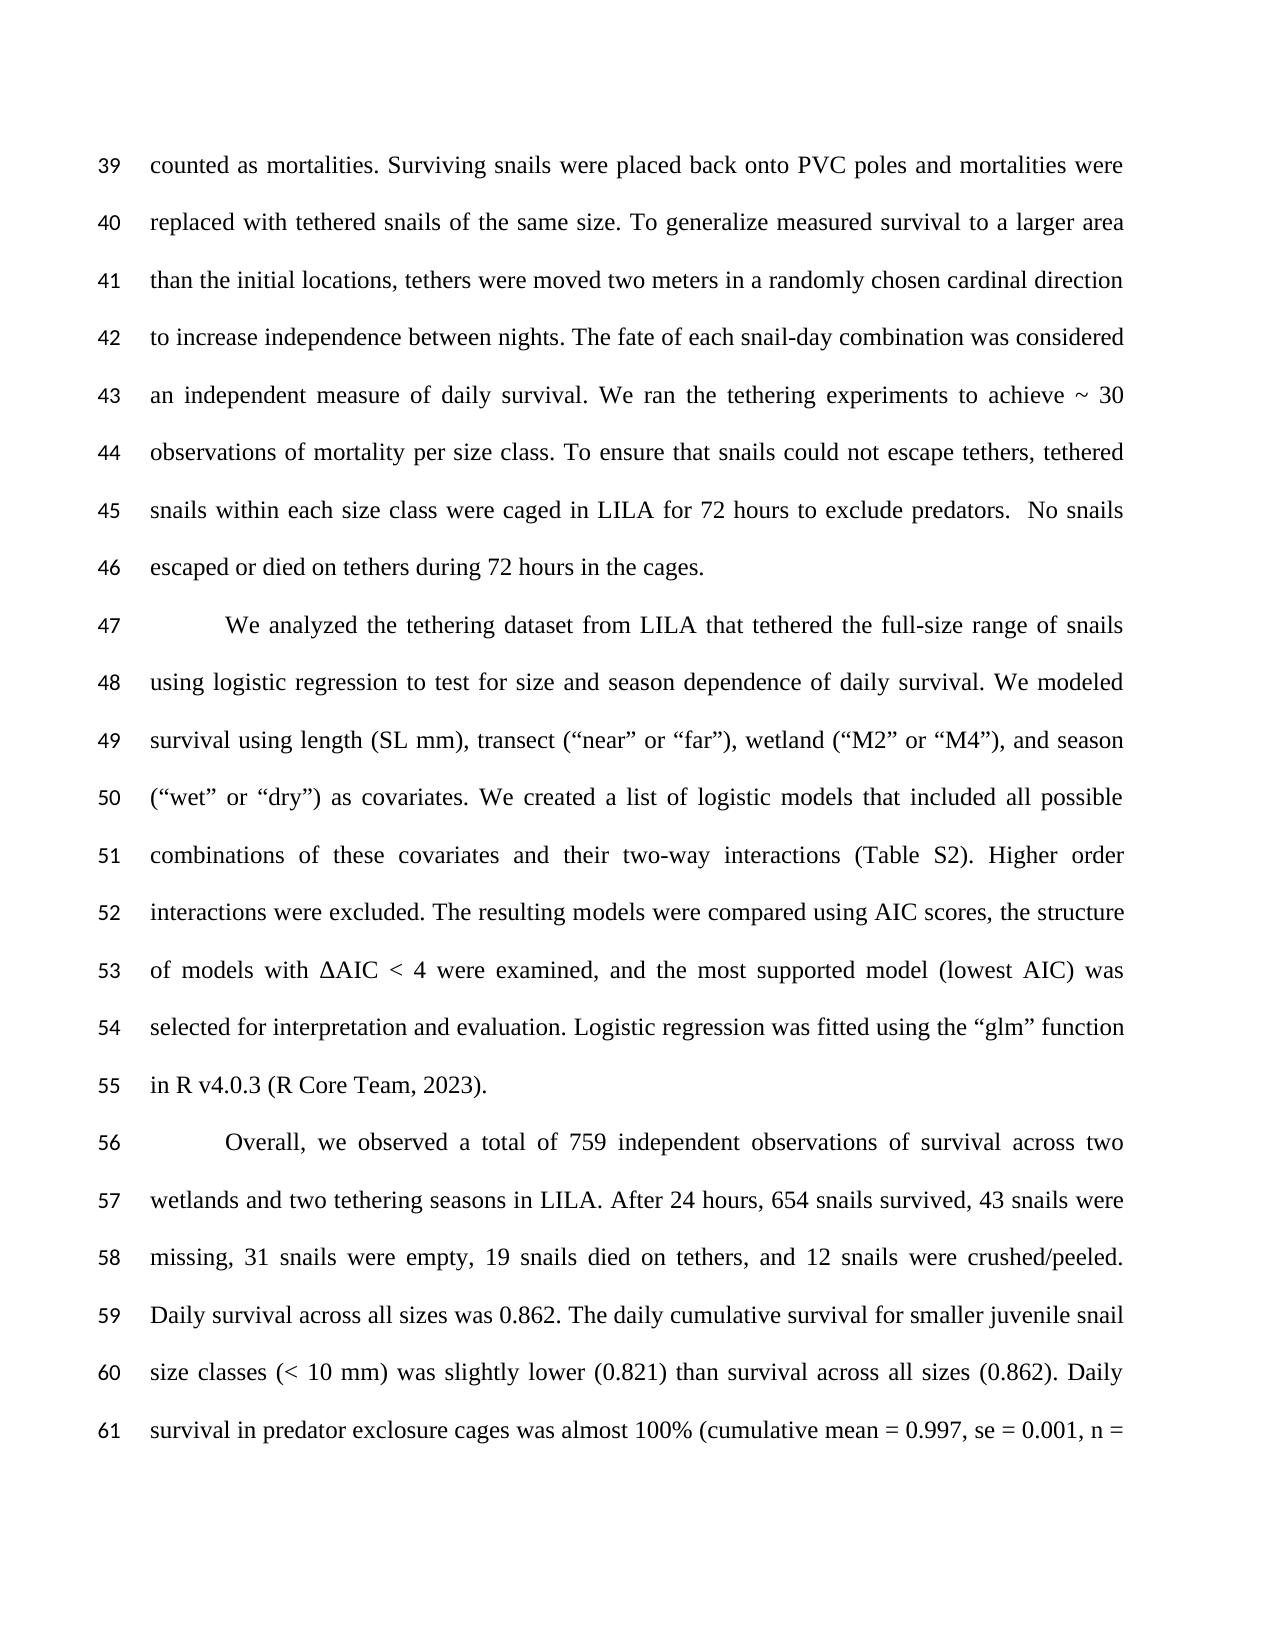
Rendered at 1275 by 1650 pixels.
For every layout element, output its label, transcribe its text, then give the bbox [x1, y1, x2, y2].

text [150, 150, 1125, 581]
text We analyzed the tethering dataset from LILA that tethered the full-size range of snails using logistic regression to test for size and season dependence of daily survival. We modeled survival using length (SL mm), transect (“near” or “far”), wetland (“M2” or “M4”), and season (“wet” or “dry”) as covariates. We created a list of logistic models that included all possible combinations of these covariates and their two-way interactions (Table S2). Higher order interactions were excluded. The resulting models were compared using AIC scores, the structure of models with ΔAIC < 4 were examined, and the most supported model (lowest AIC) was selected for interpretation and evaluation. Logistic regression was fitted using the “glm” function in R v4.0.3 (R Core Team, 2023). [150, 610, 1125, 955]
text We analyzed the tethering dataset from LILA that tethered the full-size range of snails using logistic regression to test for size and season dependence of daily survival. We modeled survival using length (SL mm), transect (“near” or “far”), wetland (“M2” or “M4”), and season (“wet” or “dry”) as covariates. We created a list of logistic models that included all possible combinations of these covariates and their two-way interactions (Table S2). Higher order interactions were excluded. The resulting models were compared using AIC scores, the structure of models with ΔAIC < 4 were examined, and the most supported model (lowest AIC) was selected for interpretation and evaluation. Logistic regression was fitted using the “glm” function in R v4.0.3 (R Core Team, 2023). [150, 984, 1125, 1099]
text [150, 1127, 1125, 1444]
